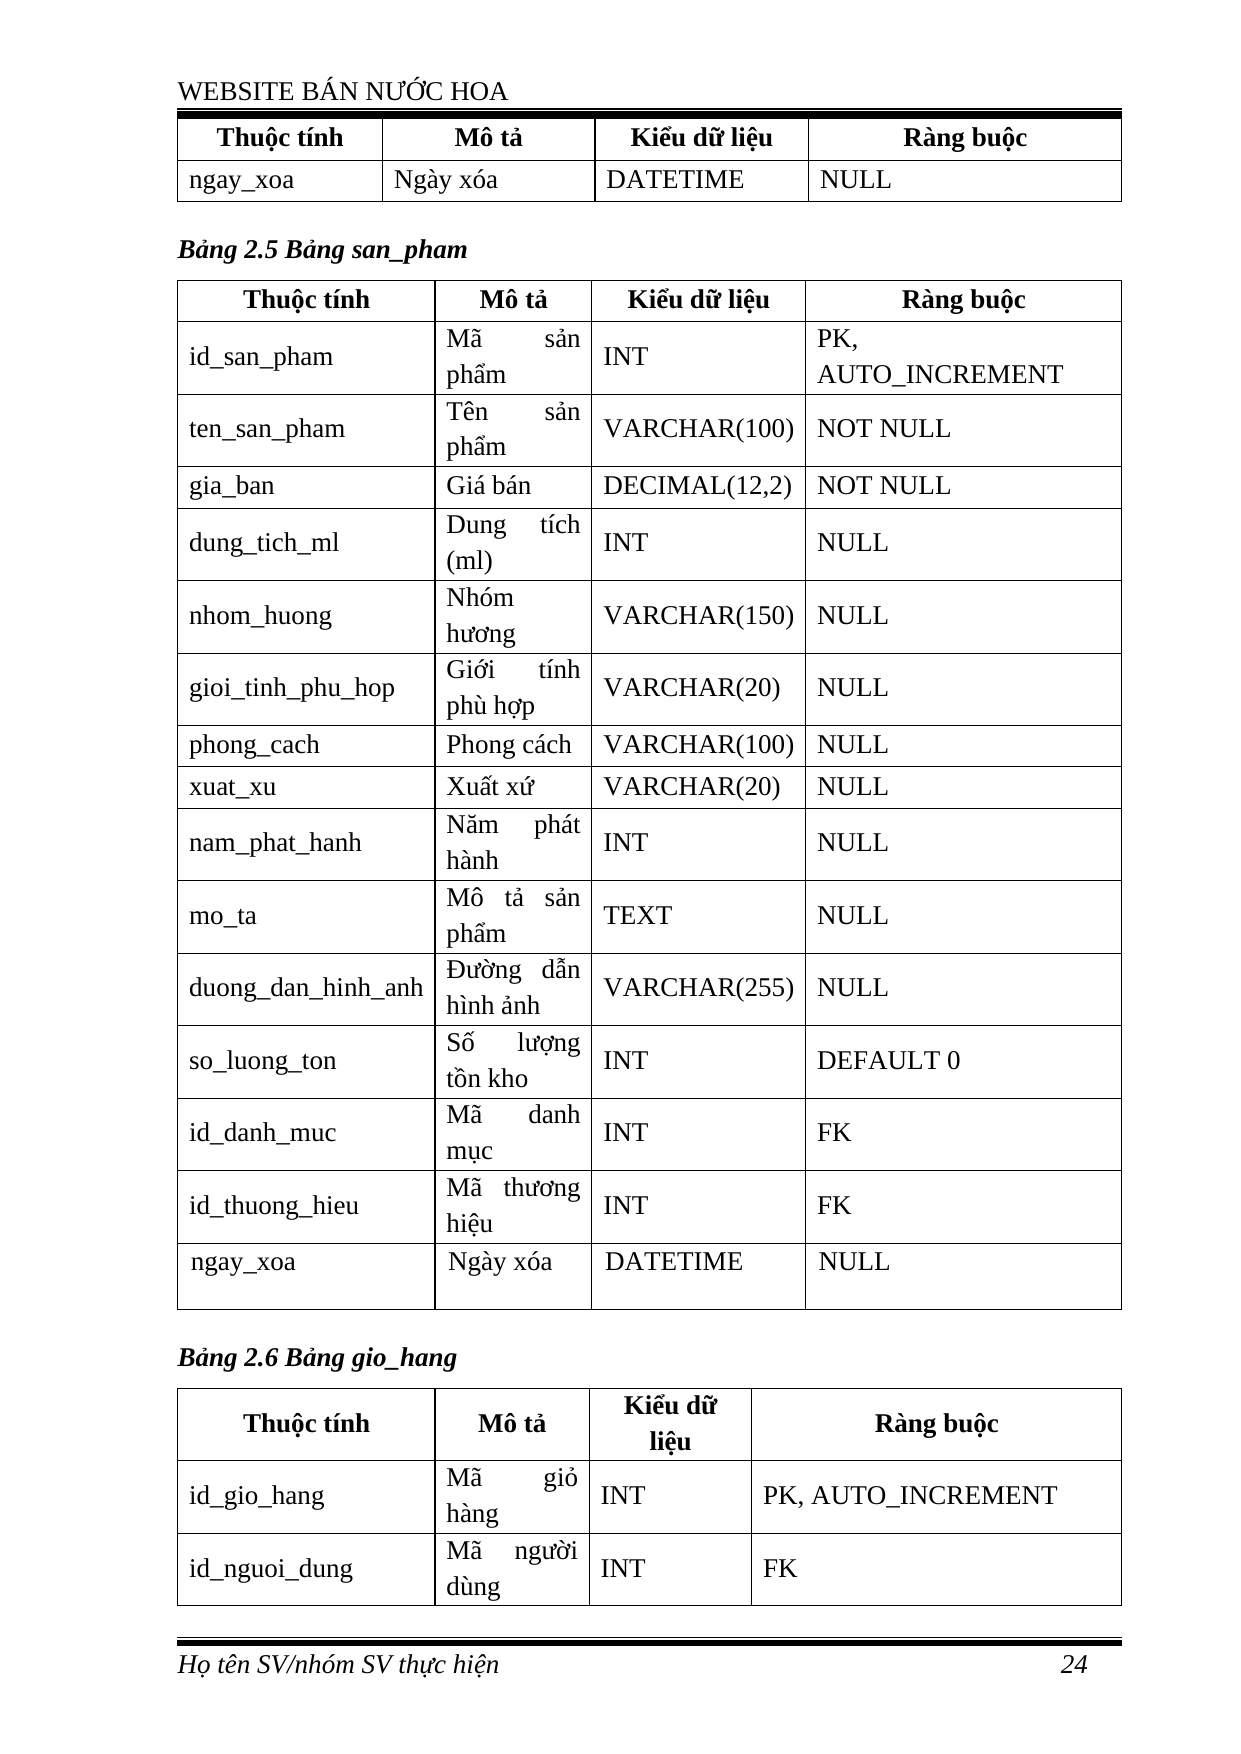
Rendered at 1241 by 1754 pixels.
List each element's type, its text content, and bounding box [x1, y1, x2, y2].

table_header Mô tả [383, 119, 594, 159]
table_cell Xuất xứ [436, 767, 591, 808]
table_cell PK, AUTO_INCREMENT [752, 1461, 1121, 1533]
table_header Kiểu dữ liệu [590, 1389, 751, 1460]
table_cell INT [590, 1534, 751, 1605]
table_cell NULL [806, 809, 1121, 880]
table_cell so_luong_ton [178, 1026, 434, 1098]
table_cell VARCHAR(150) [592, 581, 805, 652]
table_cell VARCHAR(100) [592, 395, 805, 466]
table_cell FK [806, 1099, 1121, 1170]
table_cell Mã người dùng [436, 1534, 589, 1605]
table_cell PK, AUTO_INCREMENT [806, 322, 1121, 393]
table_header Thuộc tính [178, 119, 382, 159]
table_cell INT [592, 322, 805, 393]
table_cell INT [590, 1461, 751, 1533]
table_cell NULL [809, 161, 1121, 201]
table_header Ràng buộc [752, 1389, 1121, 1460]
table_cell Số lượng tồn kho [436, 1026, 591, 1098]
table_cell Đường dẫn hình ảnh [436, 954, 591, 1025]
table_cell FK [752, 1534, 1121, 1605]
table_header Mô tả [436, 281, 591, 321]
table_cell id_gio_hang [178, 1461, 434, 1533]
table_cell Mô tả sản phẩm [436, 881, 591, 953]
table_cell Nhóm hương [436, 581, 591, 652]
table_header Thuộc tính [178, 1389, 434, 1460]
table_cell NULL [806, 654, 1121, 725]
table_header Kiểu dữ liệu [596, 119, 808, 159]
table_header Ràng buộc [809, 119, 1121, 159]
table_cell Mã danh mục [436, 1099, 591, 1170]
table_cell FK [806, 1171, 1121, 1243]
table_cell ngay_xoa [178, 161, 382, 201]
table_cell NOT NULL [806, 467, 1121, 507]
table_cell DECIMAL(12,2) [592, 467, 805, 507]
table_cell dung_tich_ml [178, 509, 434, 580]
table_cell VARCHAR(20) [592, 767, 805, 808]
table_cell Mã thương hiệu [436, 1171, 591, 1243]
table_cell nhom_huong [178, 581, 434, 652]
table_cell nam_phat_hanh [178, 809, 434, 880]
table_cell NULL [806, 509, 1121, 580]
table_cell gioi_tinh_phu_hop [178, 654, 434, 725]
table_cell Năm phát hành [436, 809, 591, 880]
table_cell id_nguoi_dung [178, 1534, 434, 1605]
table_cell Giá bán [436, 467, 591, 507]
table_cell id_danh_muc [178, 1099, 434, 1170]
table_cell NULL [806, 954, 1121, 1025]
table_cell NULL [806, 881, 1121, 953]
table_cell [806, 1244, 1121, 1309]
table_cell DEFAULT 0 [806, 1026, 1121, 1098]
table_cell gia_ban [178, 467, 434, 507]
table_cell ten_san_pham [178, 395, 434, 466]
table_cell NULL [806, 726, 1121, 766]
table_cell INT [592, 1171, 805, 1243]
table_cell phong_cach [178, 726, 434, 766]
table_cell VARCHAR(100) [592, 726, 805, 766]
table_header Mô tả [436, 1389, 589, 1460]
table_cell [436, 1244, 591, 1309]
table_cell INT [592, 509, 805, 580]
table_header Kiểu dữ liệu [592, 281, 805, 321]
table_cell INT [592, 1026, 805, 1098]
table_cell Dung tích (ml) [436, 509, 591, 580]
table_header Thuộc tính [178, 281, 434, 321]
table_cell Mã giỏ hàng [436, 1461, 589, 1533]
table_cell NULL [806, 767, 1121, 808]
table_cell DATETIME [596, 161, 808, 201]
table_cell VARCHAR(20) [592, 654, 805, 725]
table_cell INT [592, 809, 805, 880]
table_cell mo_ta [178, 881, 434, 953]
table_cell xuat_xu [178, 767, 434, 808]
table_cell VARCHAR(255) [592, 954, 805, 1025]
table_cell NOT NULL [806, 395, 1121, 466]
table_cell INT [592, 1099, 805, 1170]
table_cell Giới tính phù hợp [436, 654, 591, 725]
table_cell [592, 1244, 805, 1309]
table_cell id_thuong_hieu [178, 1171, 434, 1243]
table_cell duong_dan_hinh_anh [178, 954, 434, 1025]
table_cell [178, 1244, 434, 1309]
table_cell Phong cách [436, 726, 591, 766]
table_cell TEXT [592, 881, 805, 953]
table_cell Ngày xóa [383, 161, 594, 201]
table_cell NULL [806, 581, 1121, 652]
table_cell id_san_pham [178, 322, 434, 393]
table_header Ràng buộc [806, 281, 1121, 321]
table_cell Mã sản phẩm [436, 322, 591, 393]
table_cell Tên sản phẩm [436, 395, 591, 466]
